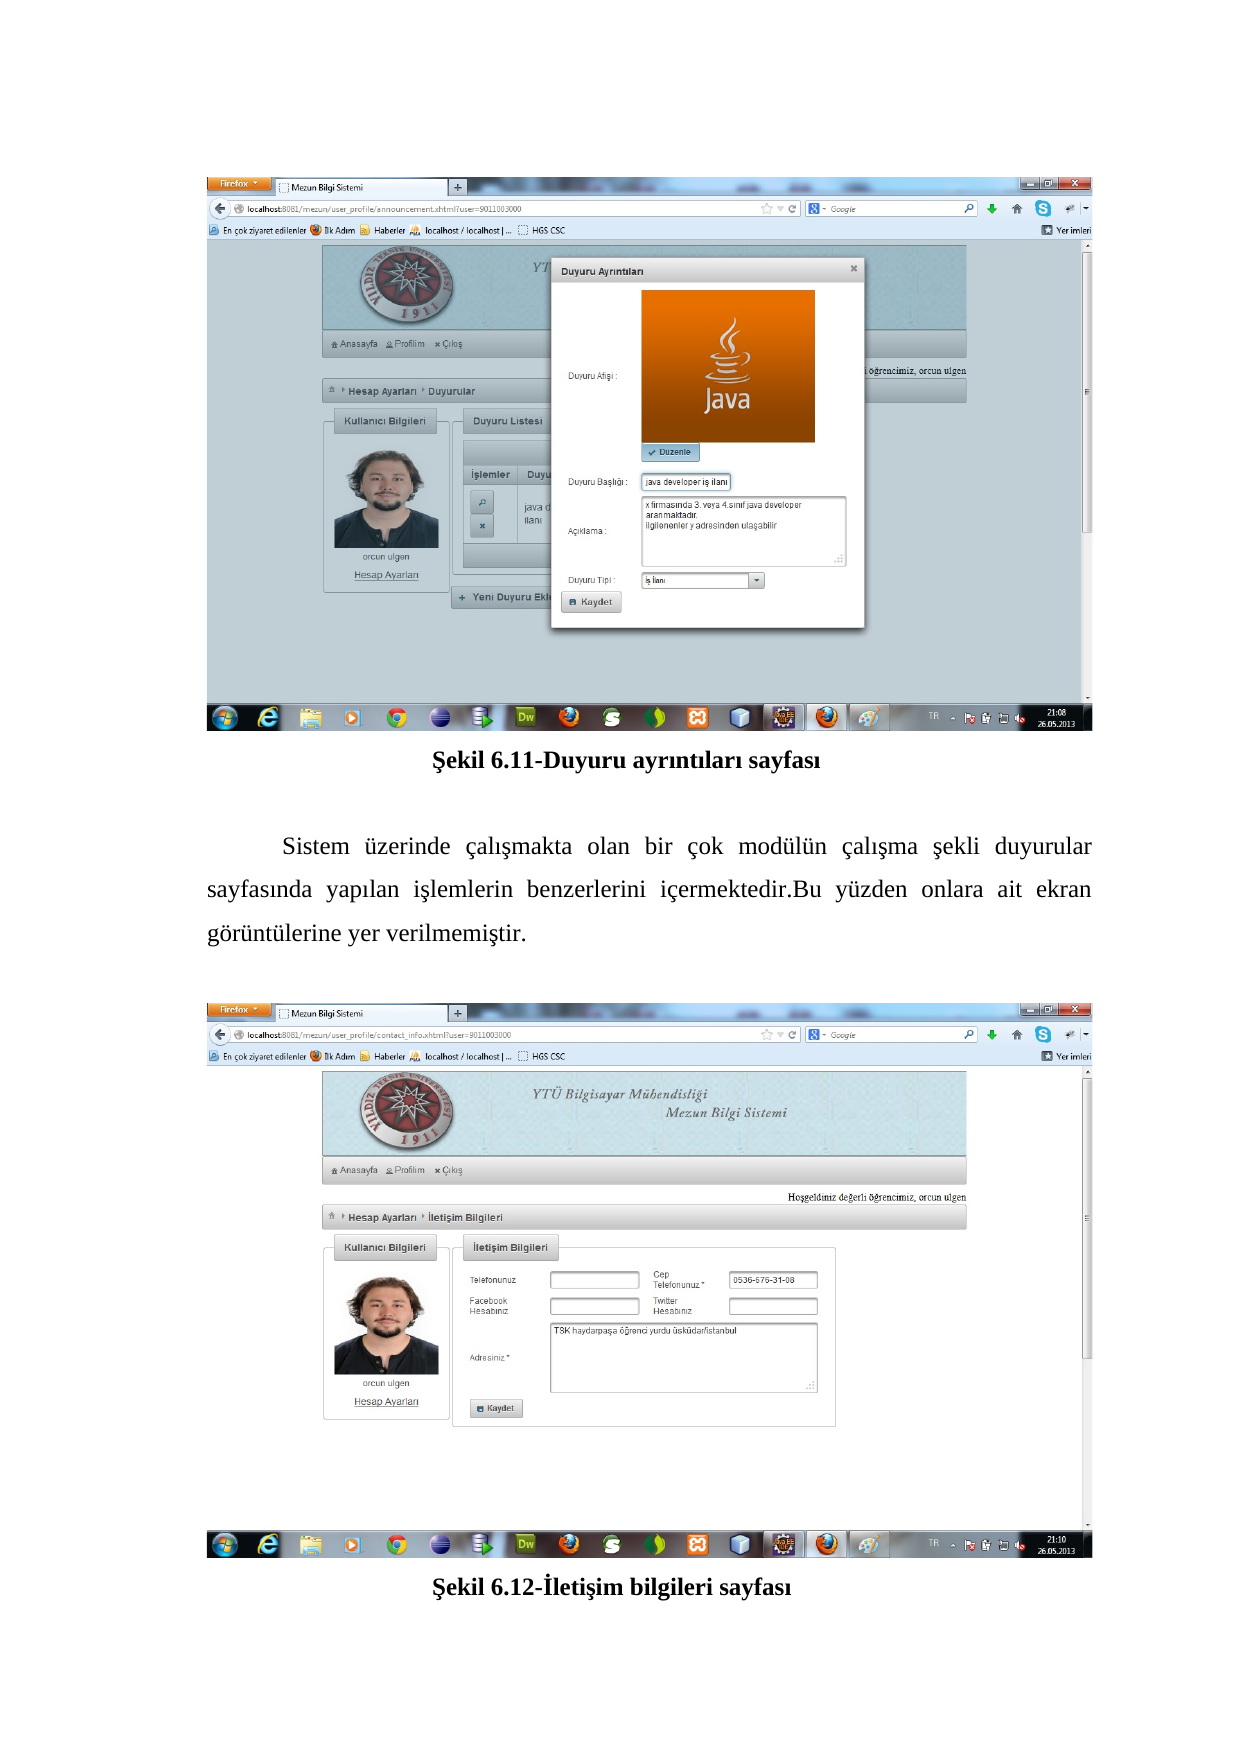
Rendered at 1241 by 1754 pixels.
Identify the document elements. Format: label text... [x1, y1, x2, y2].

text Şekil 6.11-Duyuru ayrıntıları sayfası [357, 745, 1092, 774]
picture [206, 177, 1093, 731]
text Sistem üzerinde çalışmakta olan bir çok modülün çalışma şekli duyurular sayfasında yapılan işlemlerin benzerlerini içermektedir.Bu yüzden onlara ait ekran görüntülerine yer verilmemiştir. [207, 831, 1092, 946]
text Şekil 6.12-İletişim bilgileri sayfası [357, 1572, 1092, 1601]
picture [206, 1003, 1093, 1558]
